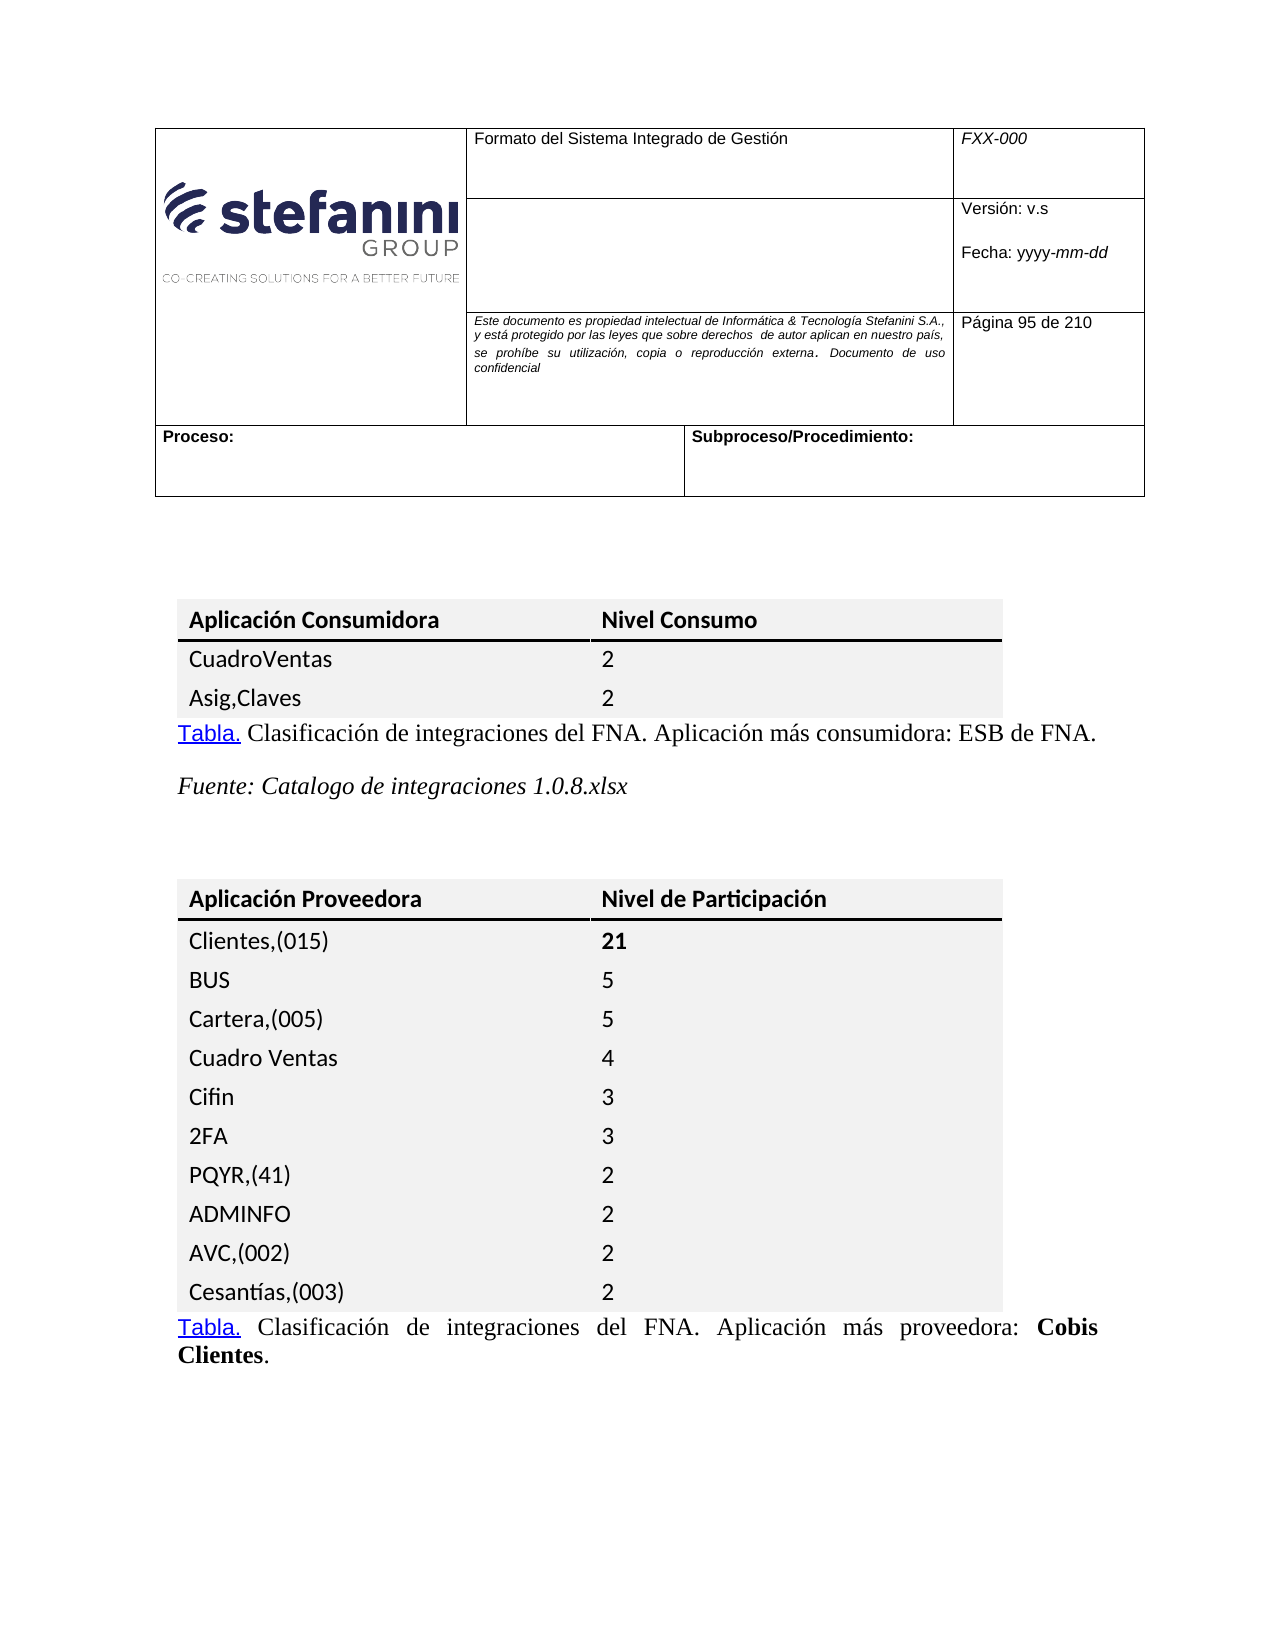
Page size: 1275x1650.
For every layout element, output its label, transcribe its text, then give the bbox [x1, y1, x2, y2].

table_cell 4 [591, 1038, 1002, 1076]
table_cell Cuadro Ventas [178, 1038, 590, 1076]
table_cell BUS [178, 960, 590, 998]
table_cell 21 [591, 921, 1002, 959]
table_cell 2 [591, 642, 1002, 677]
table_cell Cifin [178, 1077, 590, 1115]
text Fuente: Catalogo de integraciones 1.0.8.xlsx [177, 771, 1098, 800]
table_cell ADMINFO [178, 1195, 590, 1232]
table_cell PQYR,(41) [178, 1155, 590, 1193]
table_cell 3 [591, 1116, 1002, 1154]
table_cell Asig,Claves [178, 679, 590, 717]
table_header Aplicación Proveedora [178, 880, 590, 918]
table_cell Cesantías,(003) [178, 1273, 590, 1311]
text Tabla. Clasificación de integraciones del FNA. Aplicación más consumidora: ESB de FNA. [177, 718, 1098, 746]
text Tabla. Clasificación de integraciones del FNA. Aplicación más proveedora: Cobis Clientes. [177, 1312, 1098, 1369]
table_cell 2 [591, 1273, 1002, 1311]
table_cell 2 [591, 679, 1002, 717]
table_header Aplicación Consumidora [178, 600, 590, 638]
table_cell Clientes,(015) [178, 921, 590, 959]
table_cell 5 [591, 960, 1002, 998]
table_cell 5 [591, 999, 1002, 1037]
table_cell 3 [591, 1077, 1002, 1115]
table_header Nivel Consumo [591, 600, 1002, 638]
table_cell 2FA [178, 1116, 590, 1154]
table_header Nivel de Participación [591, 880, 1002, 918]
table_cell 2 [591, 1195, 1002, 1232]
table_cell 2 [591, 1234, 1002, 1272]
table_cell Cartera,(005) [178, 999, 590, 1037]
table_cell AVC,(002) [178, 1234, 590, 1272]
table_cell 2 [591, 1155, 1002, 1193]
table_cell CuadroVentas [178, 642, 590, 677]
picture [162, 182, 460, 286]
